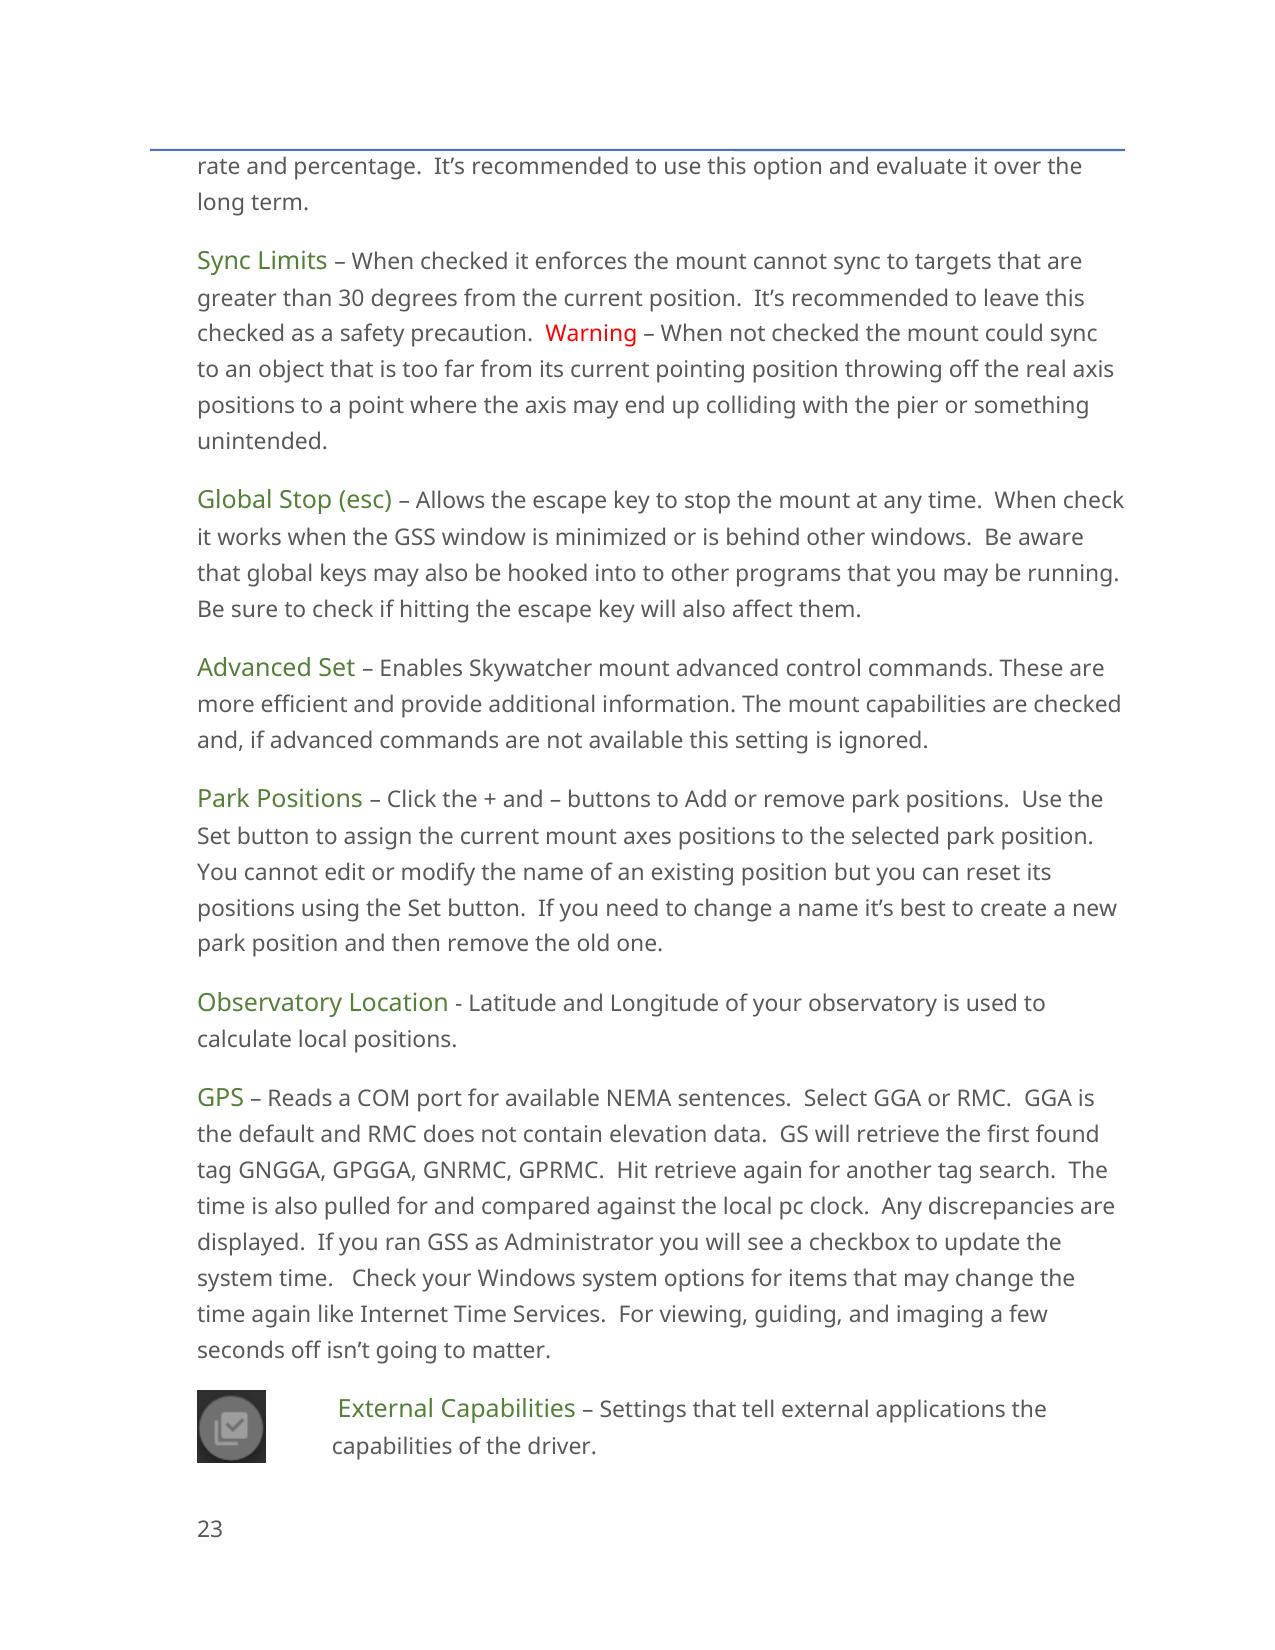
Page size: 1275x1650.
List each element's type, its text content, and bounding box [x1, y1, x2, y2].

text Sync Limits – When checked it enforces the mount cannot sync to targets that are greater than 30 degrees from the current position. It’s recommended to leave this checked as a safety precaution. Warning – When not checked the mount could sync to an object that is too far from its current pointing position throwing off the real axis positions to a point where the axis may end up colliding with the pier or something unintended. [197, 243, 1125, 456]
text Advanced Set – Enables Skywatcher mount advanced control commands. These are more efficient and provide additional information. The mount capabilities are checked and, if advanced commands are not available this setting is ignored. [197, 649, 1125, 755]
text Global Stop (esc) – Allows the escape key to stop the mount at any time. When check it works when the GSS window is minimized or is behind other windows. Be aware that global keys may also be hooked into to other programs that you may be running. Be sure to check if hitting the escape key will also affect them. [197, 482, 1125, 624]
picture [197, 1390, 266, 1463]
text Observatory Location - Latitude and Longitude of your observatory is used to calculate local positions. [197, 984, 1125, 1054]
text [197, 150, 1125, 217]
text GPS – Reads a COM port for available NEMA sentences. Select GGA or RMC. GGA is the default and RMC does not contain elevation data. GS will retrieve the first found tag GNGGA, GPGGA, GNRMC, GPRMC. Hit retrieve again for another tag search. The time is also pulled for and compared against the local pc clock. Any discrepancies are displayed. If you ran GSS as Administrator you will see a checkbox to update the system time. Check your Windows system options for items that may change the time again like Internet Time Services. For viewing, guiding, and imaging a few seconds off isn’t going to matter. [197, 1080, 1125, 1365]
text Park Positions – Click the + and – buttons to Add or remove park positions. Use the Set button to assign the current mount axes positions to the selected park position. You cannot edit or modify the name of an existing position but you can reset its positions using the Set button. If you need to change a name it’s best to create a new park position and then remove the old one. [197, 781, 1125, 959]
